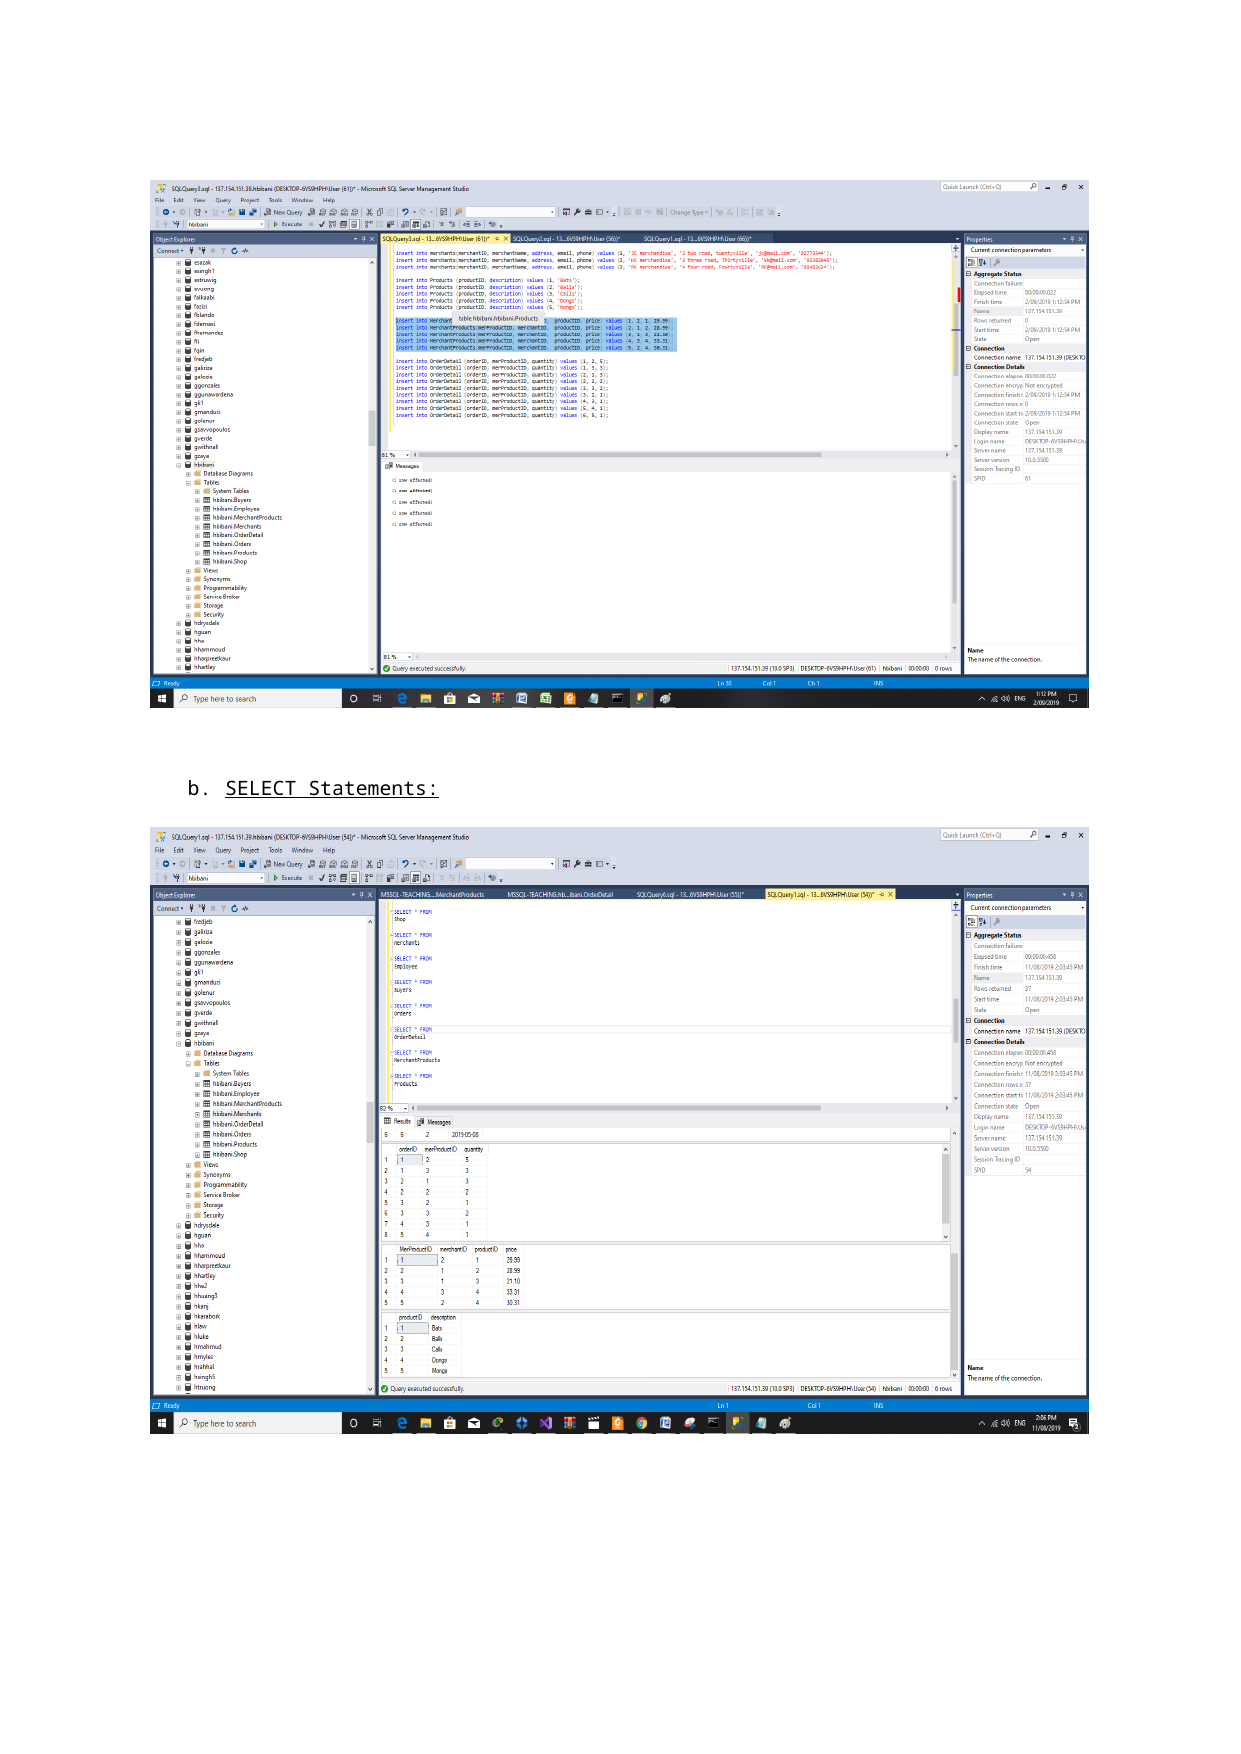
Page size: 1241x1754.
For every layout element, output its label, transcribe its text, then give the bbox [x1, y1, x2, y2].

list SELECT Statements: [187, 774, 1090, 801]
picture [150, 180, 1089, 708]
picture [150, 827, 1089, 1434]
